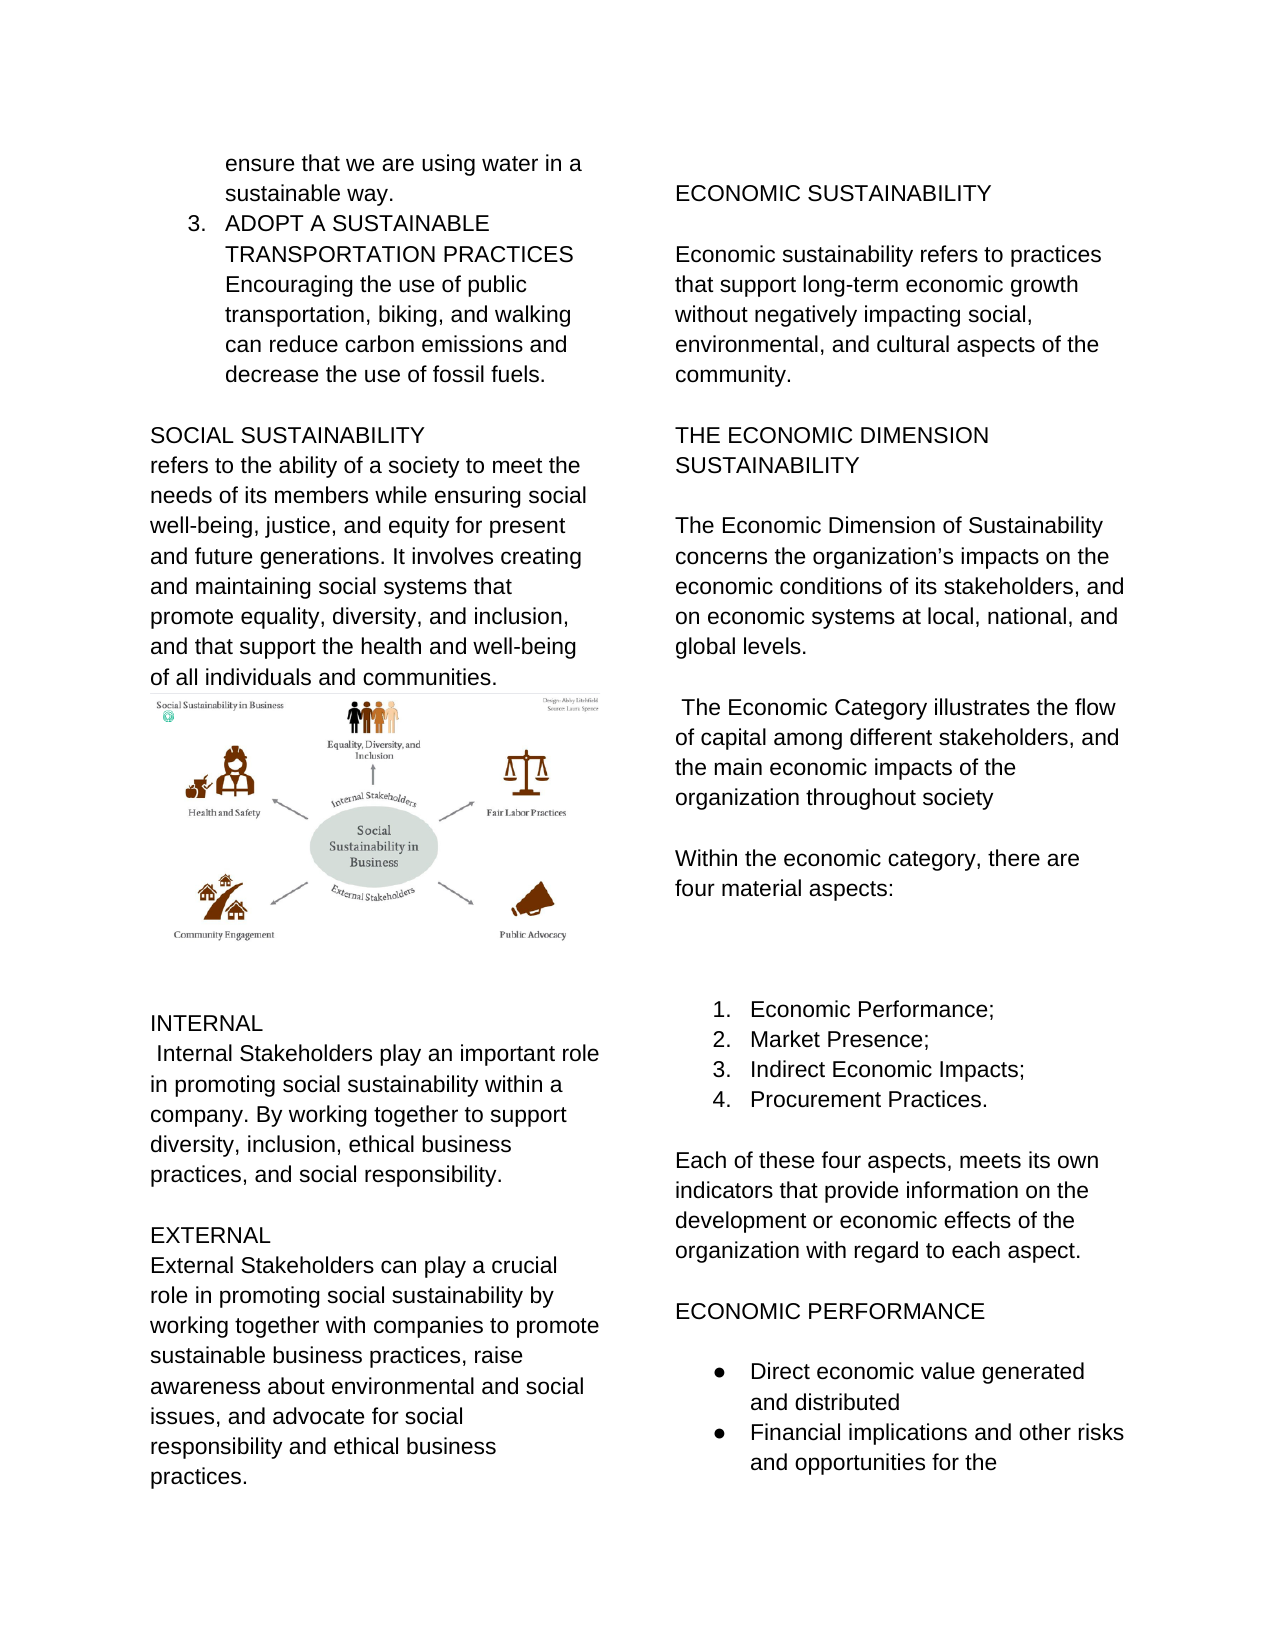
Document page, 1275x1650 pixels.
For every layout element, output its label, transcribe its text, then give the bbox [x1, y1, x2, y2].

list Financial implications and other risks and opportunities for the organization´s activities due to climate change [712, 1419, 1125, 1475]
text Within the economic category, there are four material aspects: [675, 845, 1125, 901]
text The Economic Category illustrates the flow of capital among different stakeholders, and the main economic impacts of the organization throughout society [675, 694, 1125, 811]
list Indirect Economic Impacts; [712, 1056, 1125, 1083]
text EXTERNAL [150, 1222, 600, 1248]
text ECONOMIC PERFORMANCE [675, 1298, 1125, 1324]
text External Stakeholders can play a crucial role in promoting social sustainability by working together with companies to promote sustainable business practices, raise awareness about environmental and social issues, and advocate for social responsibility and ethical business practices. [150, 1252, 600, 1489]
list Economic Performance; [712, 996, 1125, 1022]
text INTERNAL [150, 1010, 600, 1036]
text SOCIAL SUSTAINABILITY [150, 422, 600, 448]
list ADOPT A SUSTAINABLE TRANSPORTATION PRACTICES Encouraging the use of public transportation, biking, and walking can reduce carbon emissions and decrease the use of fossil fuels. [187, 210, 600, 388]
text Economic sustainability refers to practices that support long-term economic growth without negatively impacting social, environmental, and cultural aspects of the community. [675, 241, 1125, 388]
text The Economic Dimension of Sustainability concerns the organization’s impacts on the economic conditions of its stakeholders, and on economic systems at local, national, and global levels. [675, 512, 1125, 660]
text Each of these four aspects, meets its own indicators that provide information on the development or economic effects of the organization with regard to each aspect. [675, 1147, 1125, 1264]
picture [150, 693, 600, 946]
text ECONOMIC SUSTAINABILITY [675, 180, 1125, 207]
list Direct economic value generated and distributed [712, 1358, 1125, 1415]
list Procurement Practices. [712, 1086, 1125, 1113]
text refers to the ability of a society to meet the needs of its members while ensuring social well-being, justice, and equity for present and future generations. It involves creating and maintaining social systems that promote equality, diversity, and inclusion, and that support the health and well-being of all individuals and communities. [150, 452, 600, 690]
text THE ECONOMIC DIMENSION SUSTAINABILITY [675, 422, 1125, 478]
text Internal Stakeholders play an important role in promoting social sustainability within a company. By working together to support diversity, inclusion, ethical business practices, and social responsibility. [150, 1040, 600, 1187]
list Market Presence; [712, 1026, 1125, 1052]
